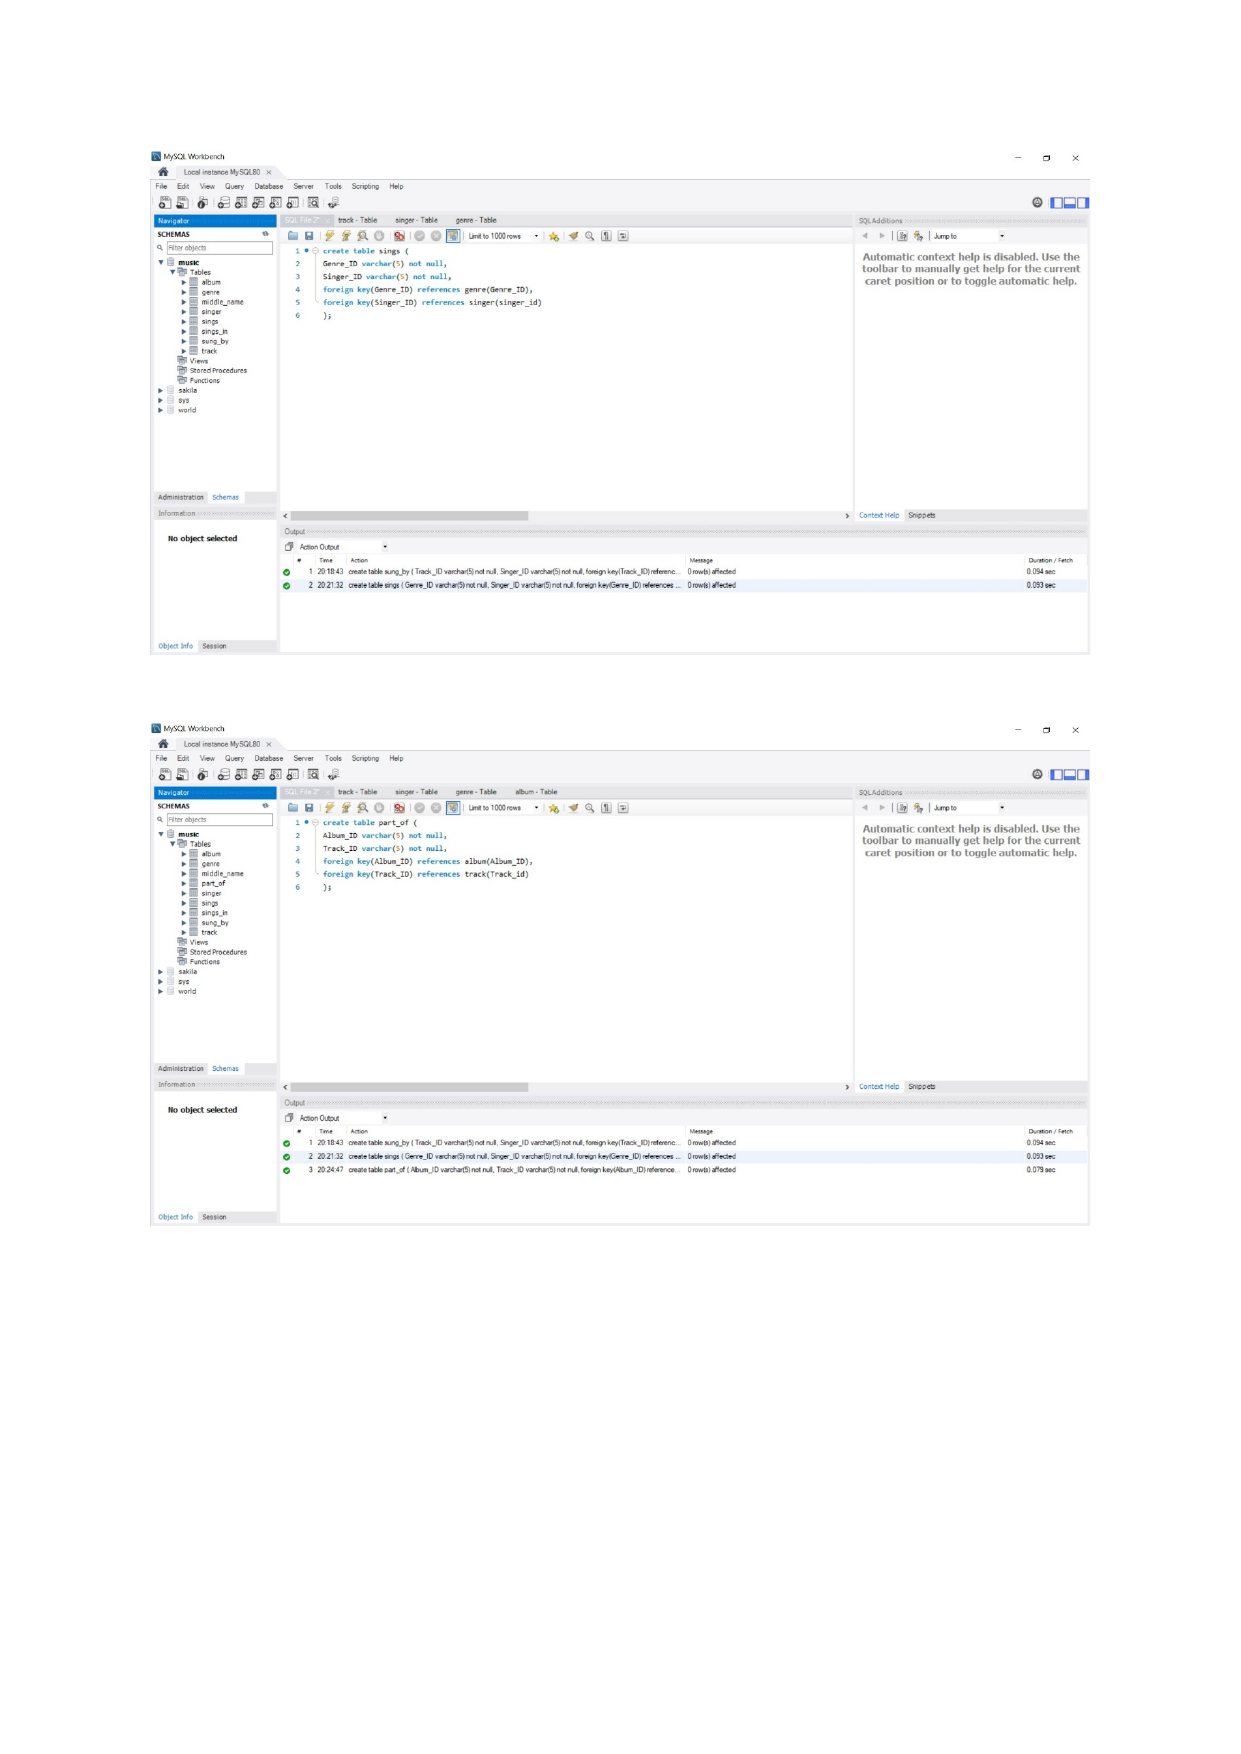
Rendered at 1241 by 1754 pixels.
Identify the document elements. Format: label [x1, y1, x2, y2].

picture [150, 721, 1091, 1226]
picture [150, 150, 1091, 655]
